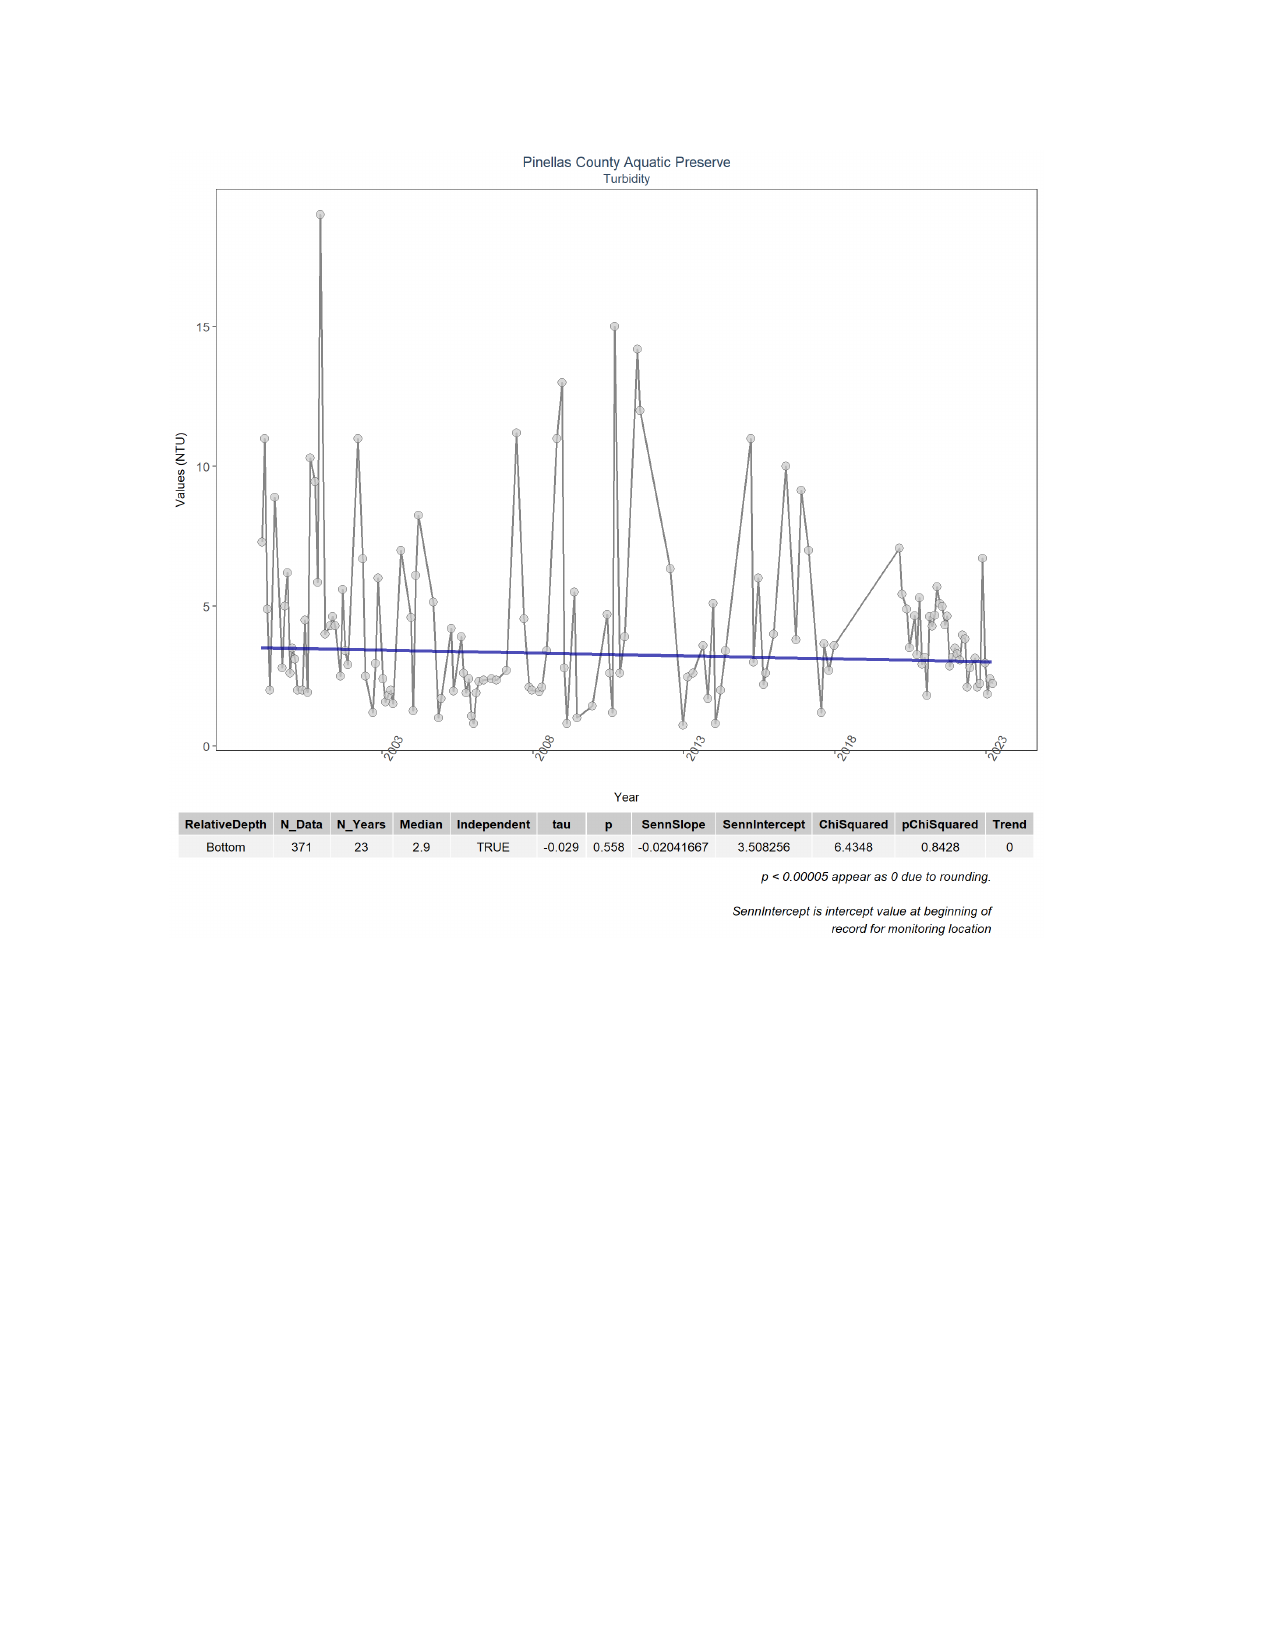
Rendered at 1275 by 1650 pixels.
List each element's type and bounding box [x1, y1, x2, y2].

picture [168, 150, 1044, 938]
